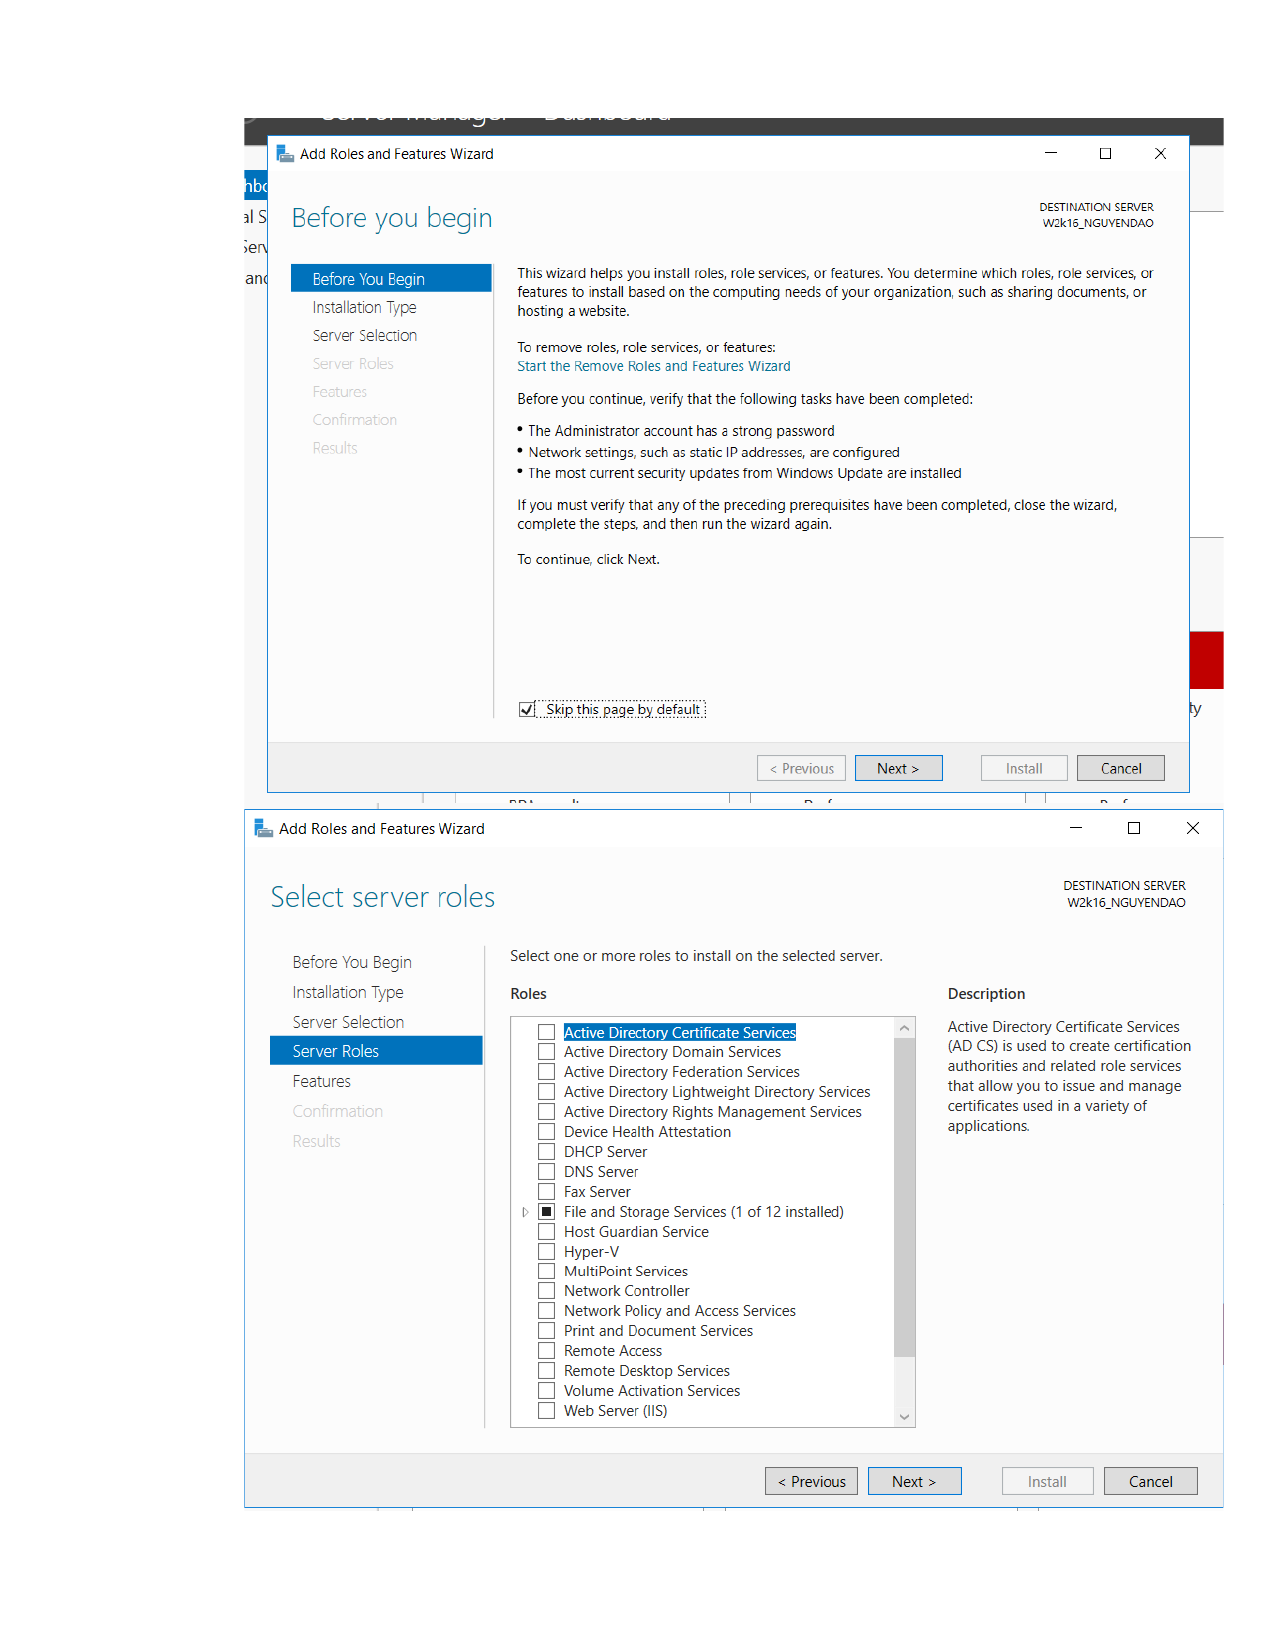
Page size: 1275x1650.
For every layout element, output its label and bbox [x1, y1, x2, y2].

picture [244, 118, 1224, 1511]
